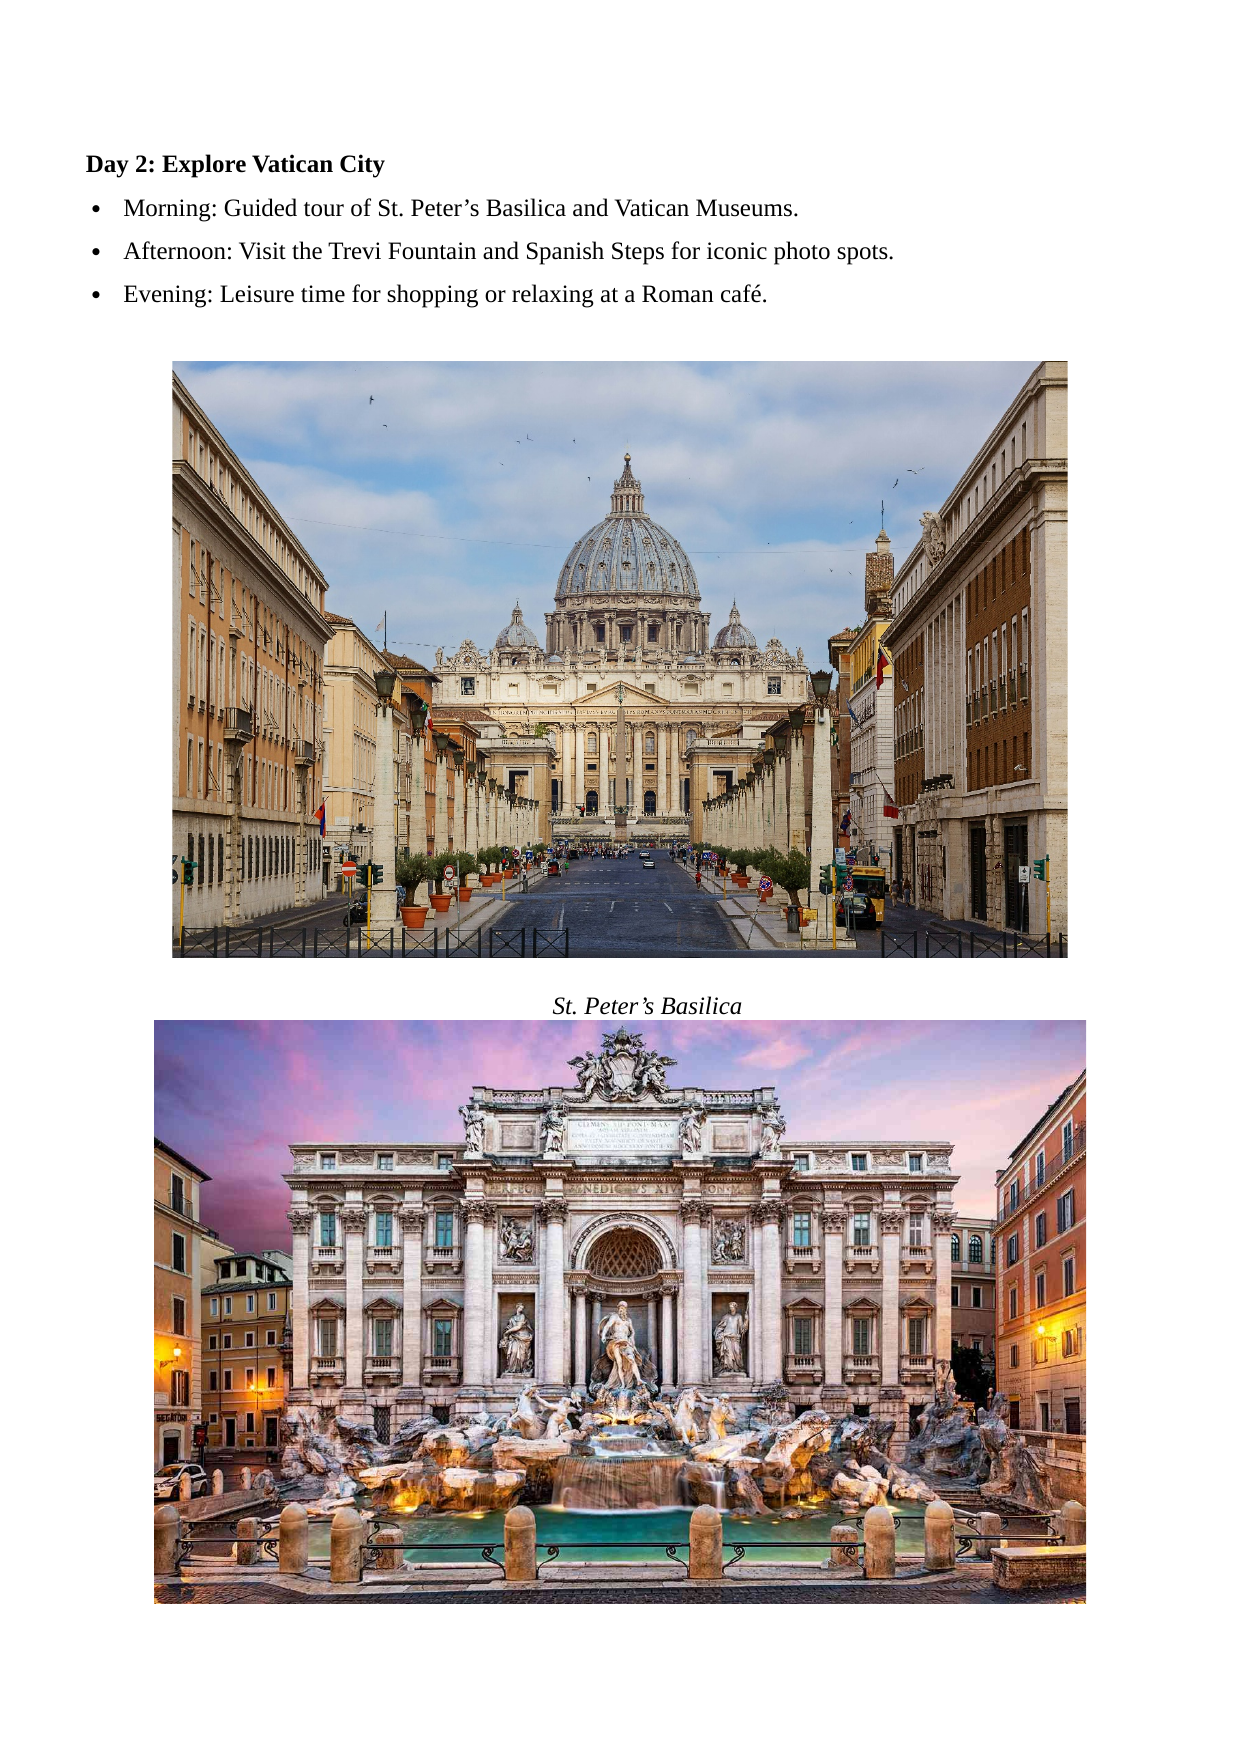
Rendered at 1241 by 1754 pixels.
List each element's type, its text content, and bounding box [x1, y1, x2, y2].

list Afternoon: Visit the Trevi Fountain and Spanish Steps for iconic photo spots. [92, 236, 1149, 264]
picture [172, 361, 1068, 958]
picture [154, 1020, 1087, 1604]
list Morning: Guided tour of St. Peter’s Basilica and Vatican Museums. [92, 193, 1149, 221]
list Day 2: Explore Vatican City [86, 149, 1149, 178]
list Evening: Leisure time for shopping or relaxing at a Roman café. [92, 279, 1149, 308]
